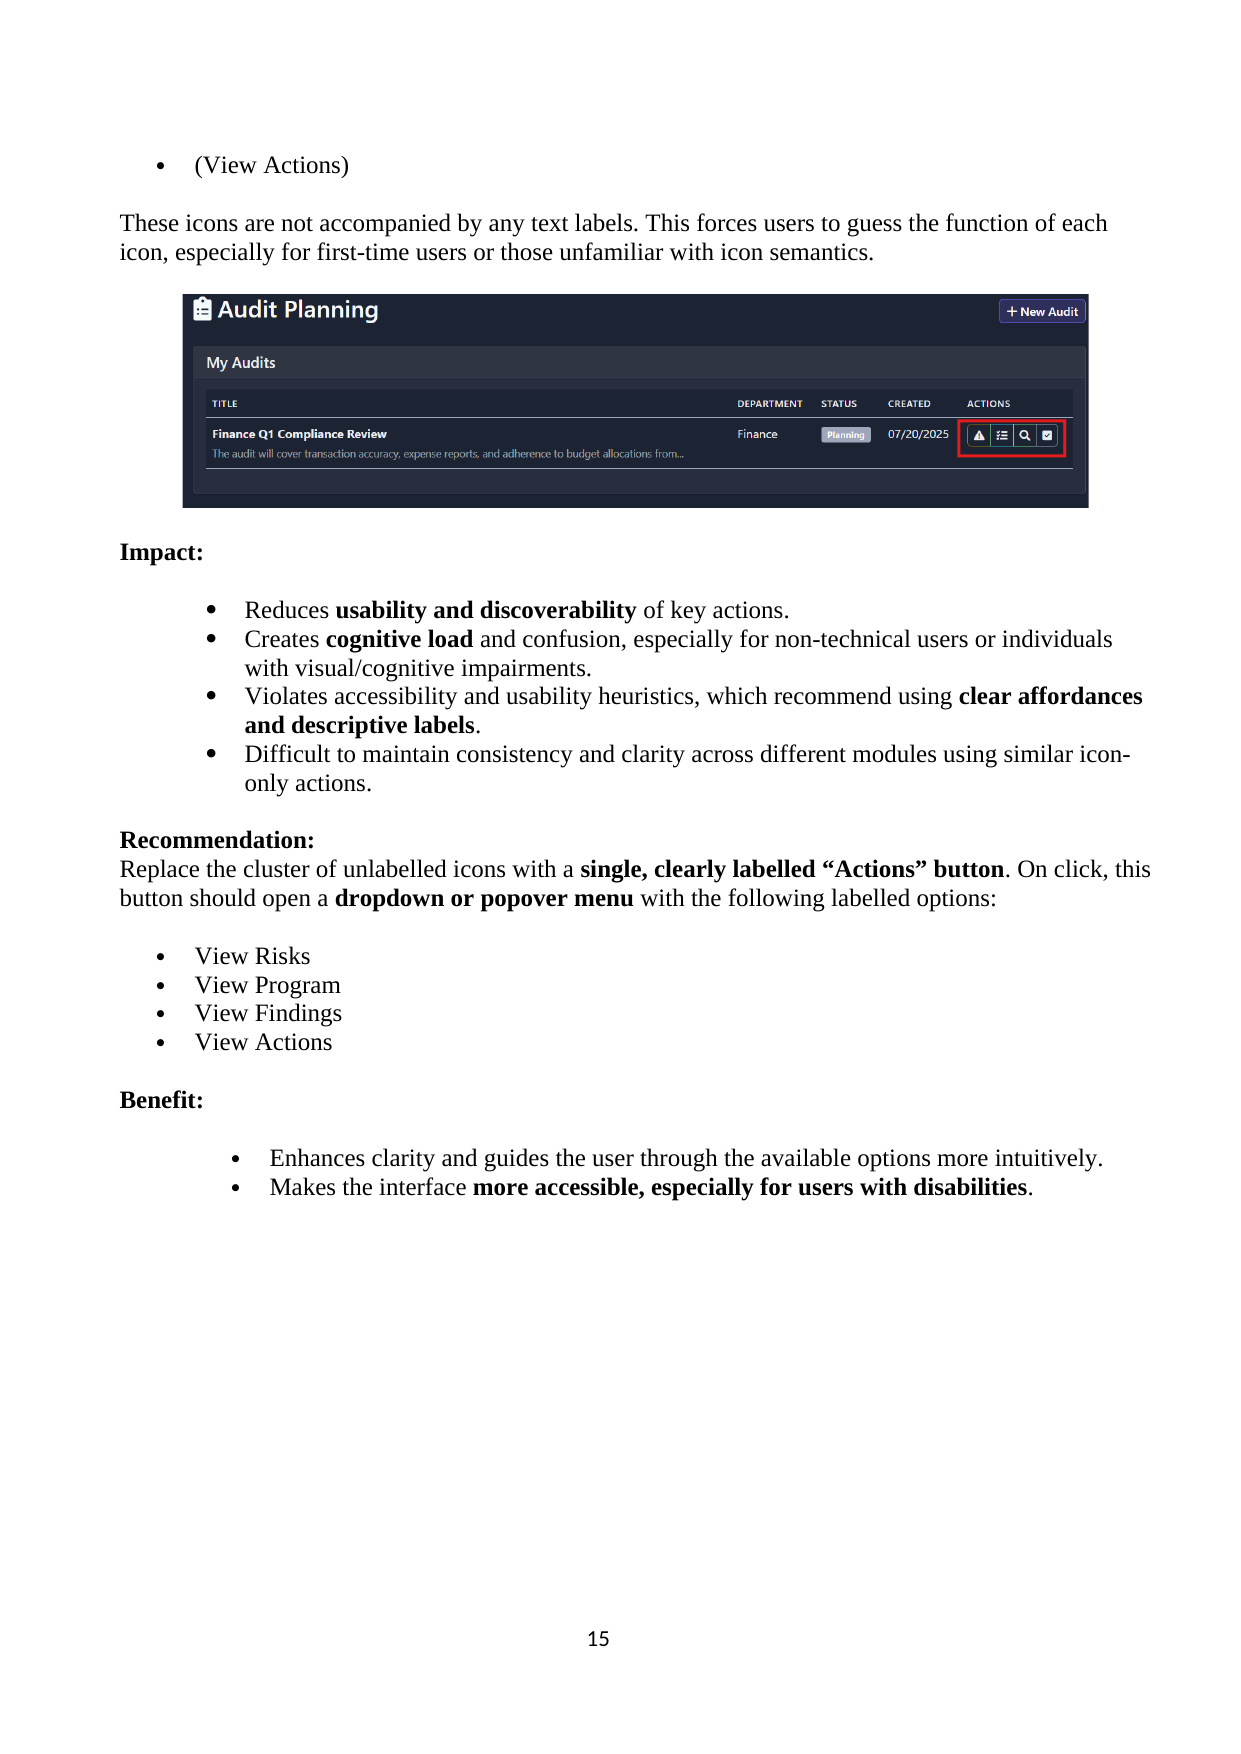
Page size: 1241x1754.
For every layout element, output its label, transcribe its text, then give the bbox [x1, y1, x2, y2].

picture [182, 294, 1089, 508]
list View Program [157, 970, 1152, 998]
list Reduces usability and discoverability of key actions. [207, 595, 1152, 624]
list Difficult to maintain consistency and clarity across different modules using similar icon-only actions. [207, 739, 1152, 796]
list View Actions [157, 1027, 1152, 1056]
list View Risks [157, 941, 1152, 970]
list View Findings [157, 998, 1152, 1027]
text Benefit: [44, 1085, 1152, 1114]
list Violates accessibility and usability heuristics, which recommend using clear affordances and descriptive labels. [207, 681, 1152, 739]
list (View Actions) [157, 150, 1152, 179]
text Impact: [44, 537, 1152, 566]
text These icons are not accompanied by any text labels. This forces users to guess the function of each icon, especially for first-time users or those unfamiliar with icon semantics. [119, 208, 1152, 265]
text Recommendation: Replace the cluster of unlabelled icons with a single, clearly labelled “Actions” button. On click, this button should open a dropdown or popover menu with the following labelled options: [119, 826, 1152, 912]
list Enhances clarity and guides the user through the available options more intuitively. [232, 1143, 1152, 1172]
list Creates cognitive load and confusion, especially for non-technical users or individuals with visual/cognitive impairments. [207, 624, 1152, 681]
list Makes the interface more accessible, especially for users with disabilities. [232, 1172, 1152, 1201]
